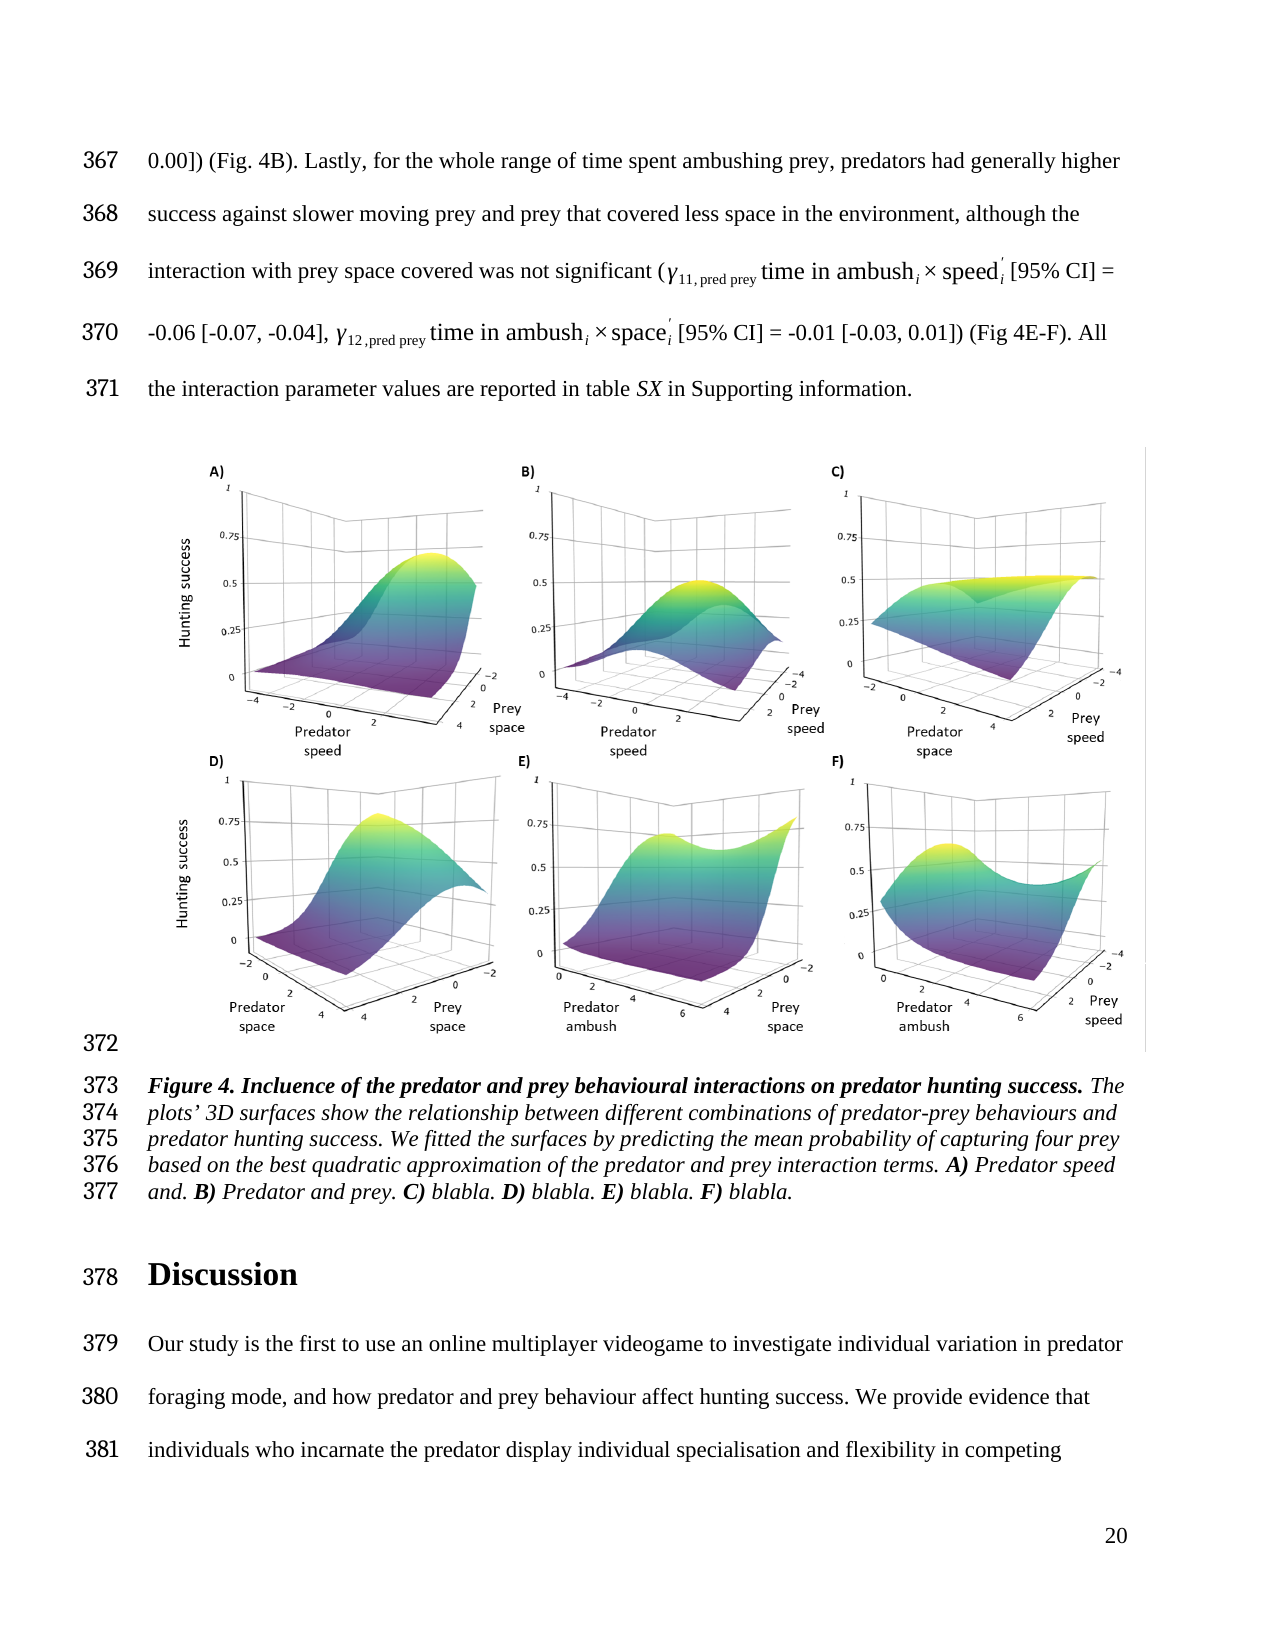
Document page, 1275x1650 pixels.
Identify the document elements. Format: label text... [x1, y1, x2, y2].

picture [166, 447, 1146, 1052]
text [148, 1330, 1127, 1462]
text Figure 4. Incluence of the predator and prey behavioural interactions on predator hunting success. The plots’ 3D surfaces show the relationship between different combinations of predator-prey behaviours and predator hunting success. We fitted the surfaces by predicting the mean probability of capturing four prey based on the best quadratic approximation of the predator and prey interaction terms. A) Predator speed and. B) Predator and prey. C) blabla. D) blabla. E) blabla. F) blabla. [148, 1072, 1127, 1204]
subtitle Discussion [148, 1254, 1127, 1292]
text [148, 148, 1127, 402]
